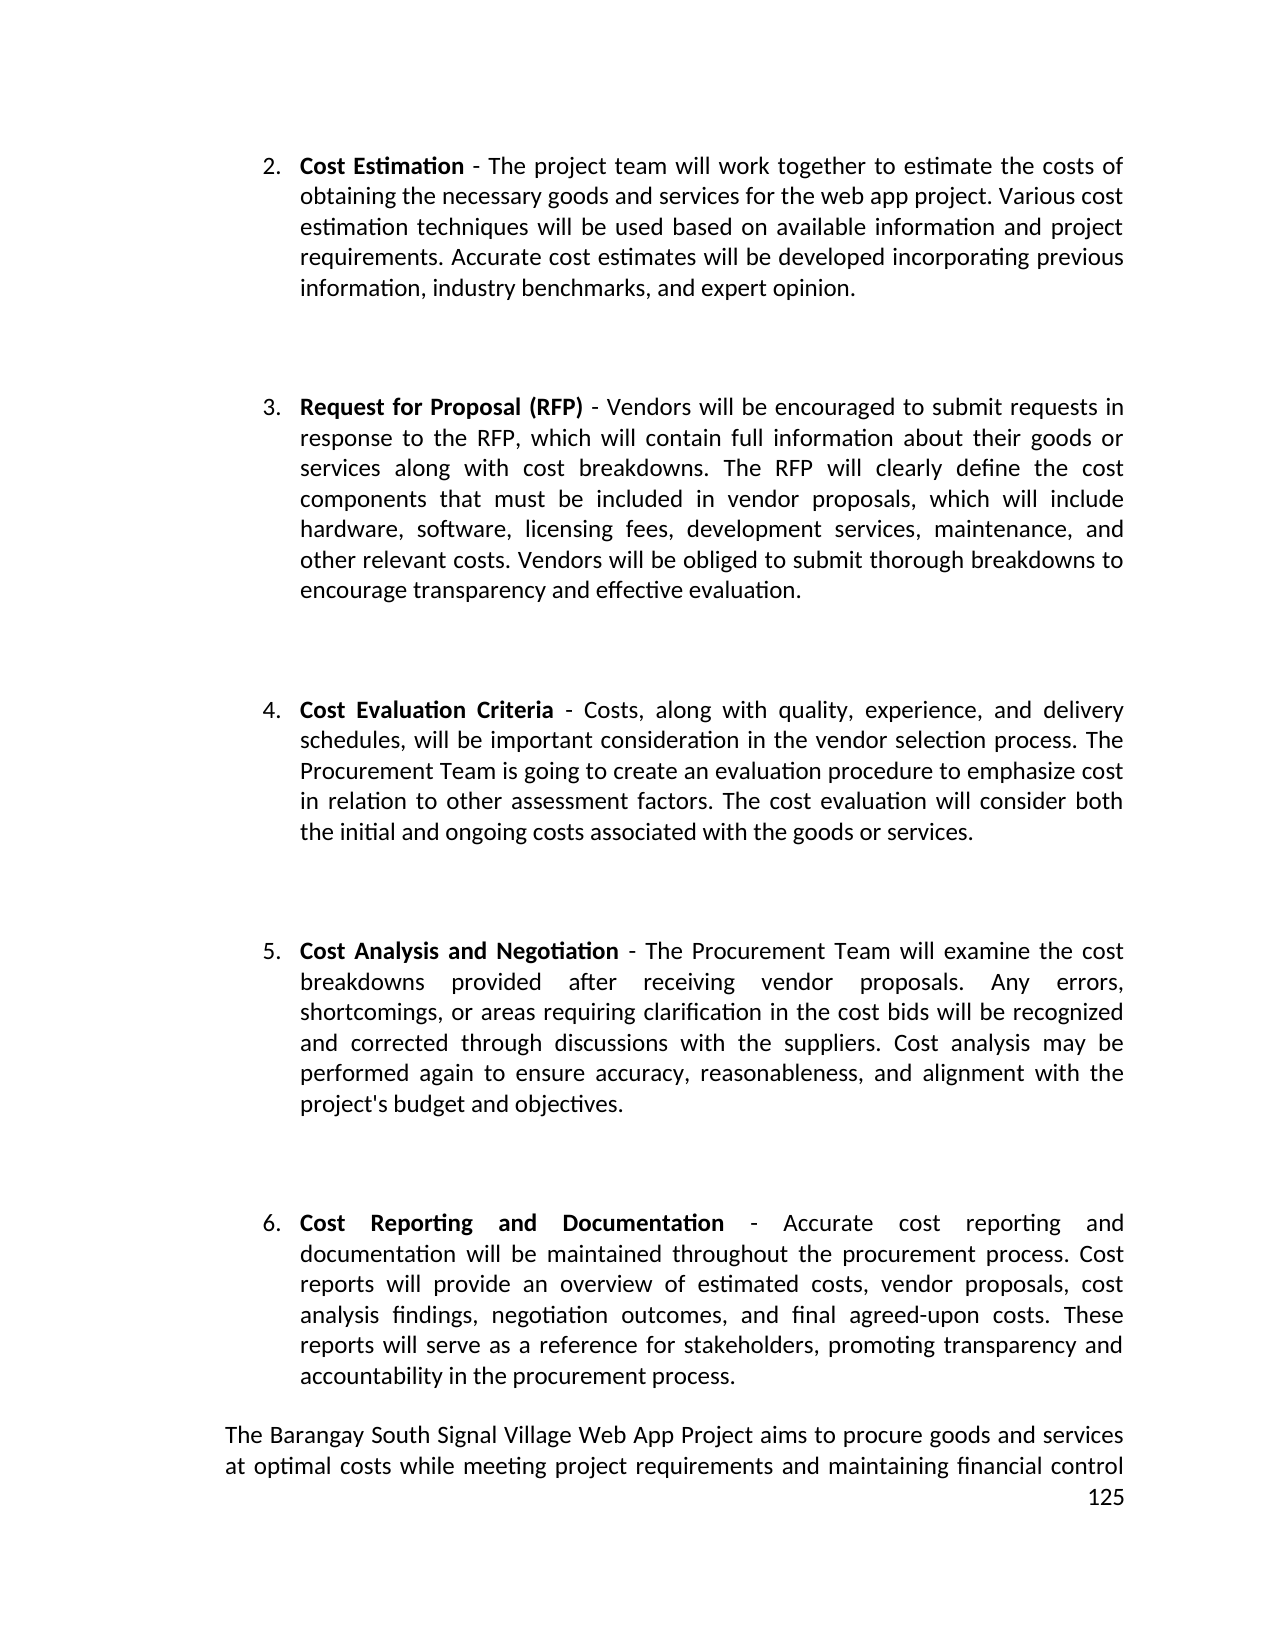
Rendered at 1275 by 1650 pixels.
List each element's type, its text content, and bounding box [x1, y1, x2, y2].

list Cost Evaluation Criteria - Costs, along with quality, experience, and delivery schedules, will be important consideration in the vendor selection process. The Procurement Team is going to create an evaluation procedure to emphasize cost in relation to other assessment factors. The cost evaluation will consider both the initial and ongoing costs associated with the goods or services. [262, 694, 1125, 847]
list Cost Reporting and Documentation - Accurate cost reporting and documentation will be maintained throughout the procurement process. Cost reports will provide an overview of estimated costs, vendor proposals, cost analysis findings, negotiation outcomes, and final agreed-upon costs. These reports will serve as a reference for stakeholders, promoting transparency and accountability in the procurement process. [262, 1207, 1125, 1391]
list Request for Proposal (RFP) - Vendors will be encouraged to submit requests in response to the RFP, which will contain full information about their goods or services along with cost breakdowns. The RFP will clearly define the cost components that must be included in vendor proposals, which will include hardware, software, licensing fees, development services, maintenance, and other relevant costs. Vendors will be obliged to submit thorough breakdowns to encourage transparency and effective evaluation. [262, 391, 1125, 605]
list Cost Analysis and Negotiation - The Procurement Team will examine the cost breakdowns provided after receiving vendor proposals. Any errors, shortcomings, or areas requiring clarification in the cost bids will be recognized and corrected through discussions with the suppliers. Cost analysis may be performed again to ensure accuracy, reasonableness, and alignment with the project's budget and objectives. [262, 935, 1125, 1118]
list Cost Estimation - The project team will work together to estimate the costs of obtaining the necessary goods and services for the web app project. Various cost estimation techniques will be used based on available information and project requirements. Accurate cost estimates will be developed incorporating previous information, industry benchmarks, and expert opinion. [262, 150, 1125, 303]
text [225, 1420, 1125, 1481]
